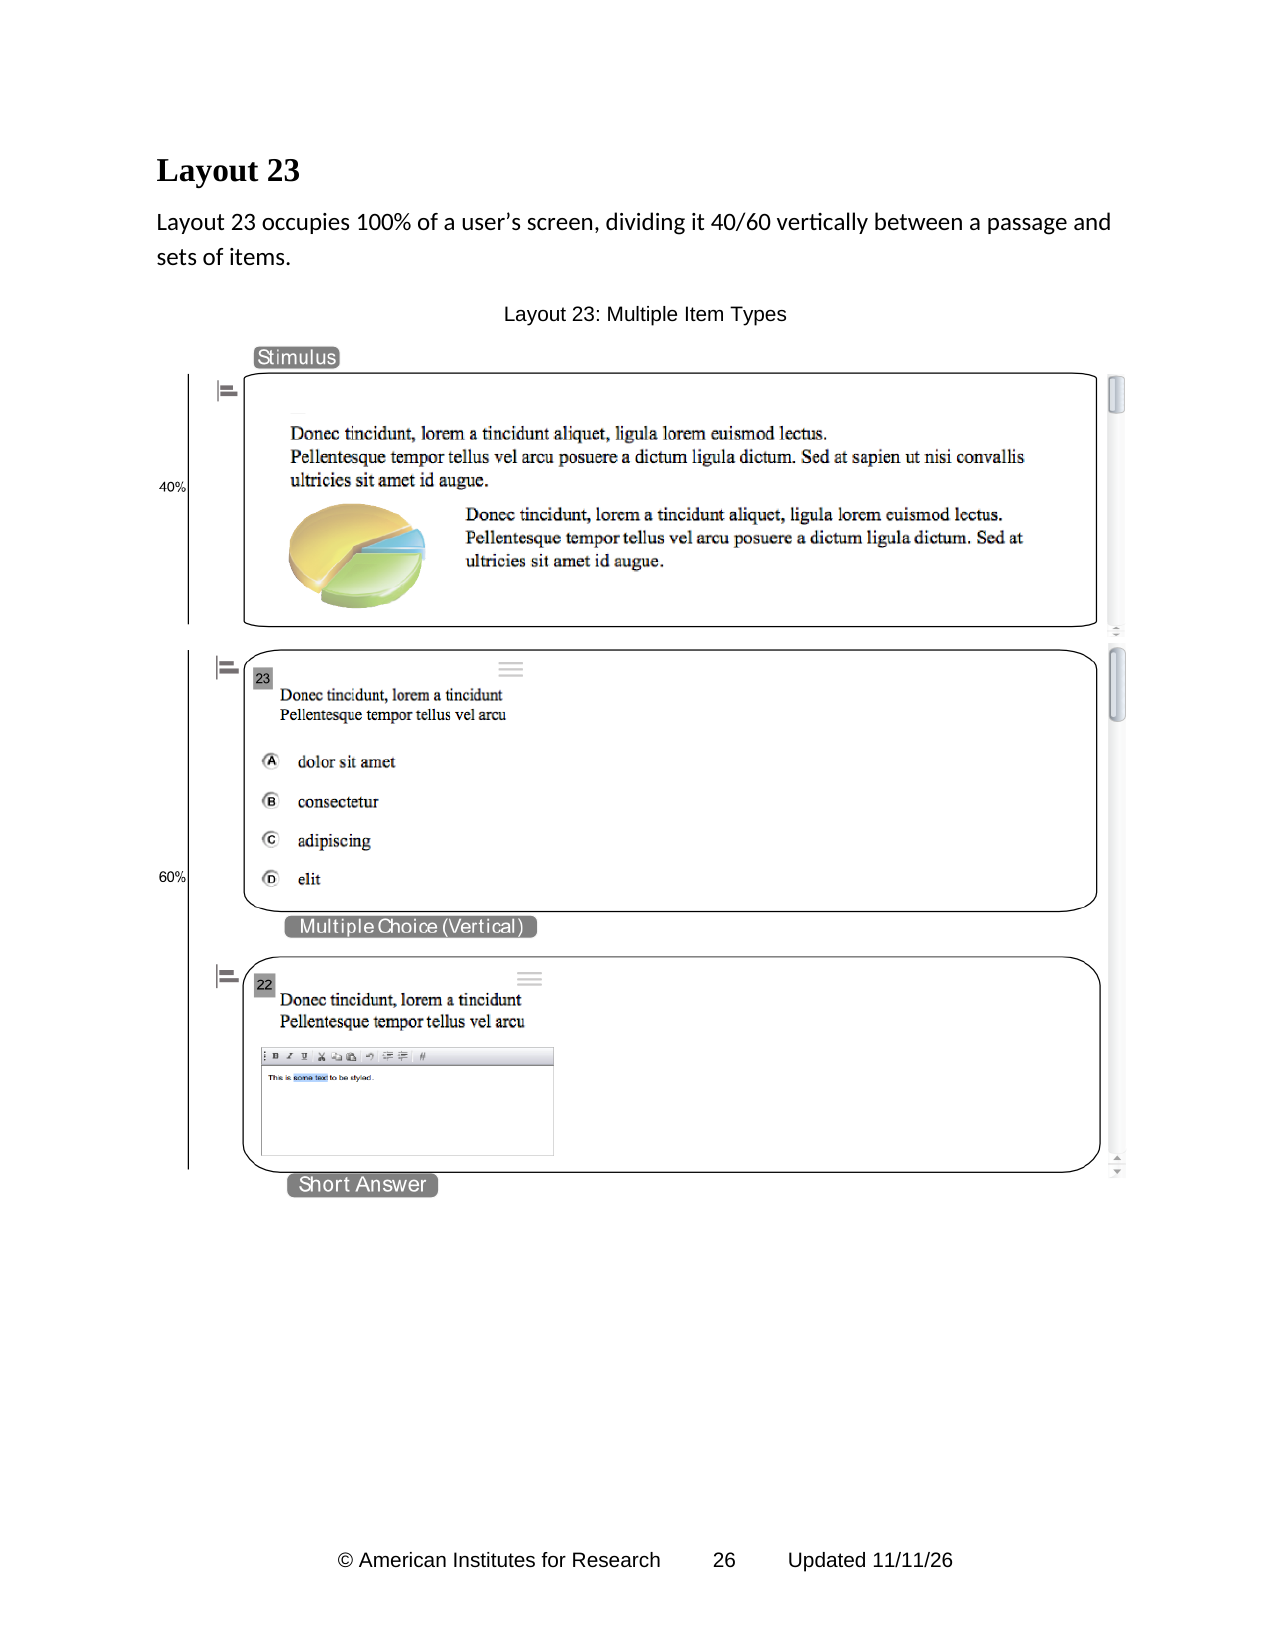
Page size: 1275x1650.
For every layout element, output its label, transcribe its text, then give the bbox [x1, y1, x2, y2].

text Layout 23 occupies 100% of a user’s screen, dividing it 40/60 vertically between a passage and sets of items. [156, 207, 1134, 272]
subtitle Layout 23 [156, 150, 1134, 188]
text Layout 23: Multiple Item Types [156, 302, 1134, 326]
picture [157, 341, 1133, 1203]
